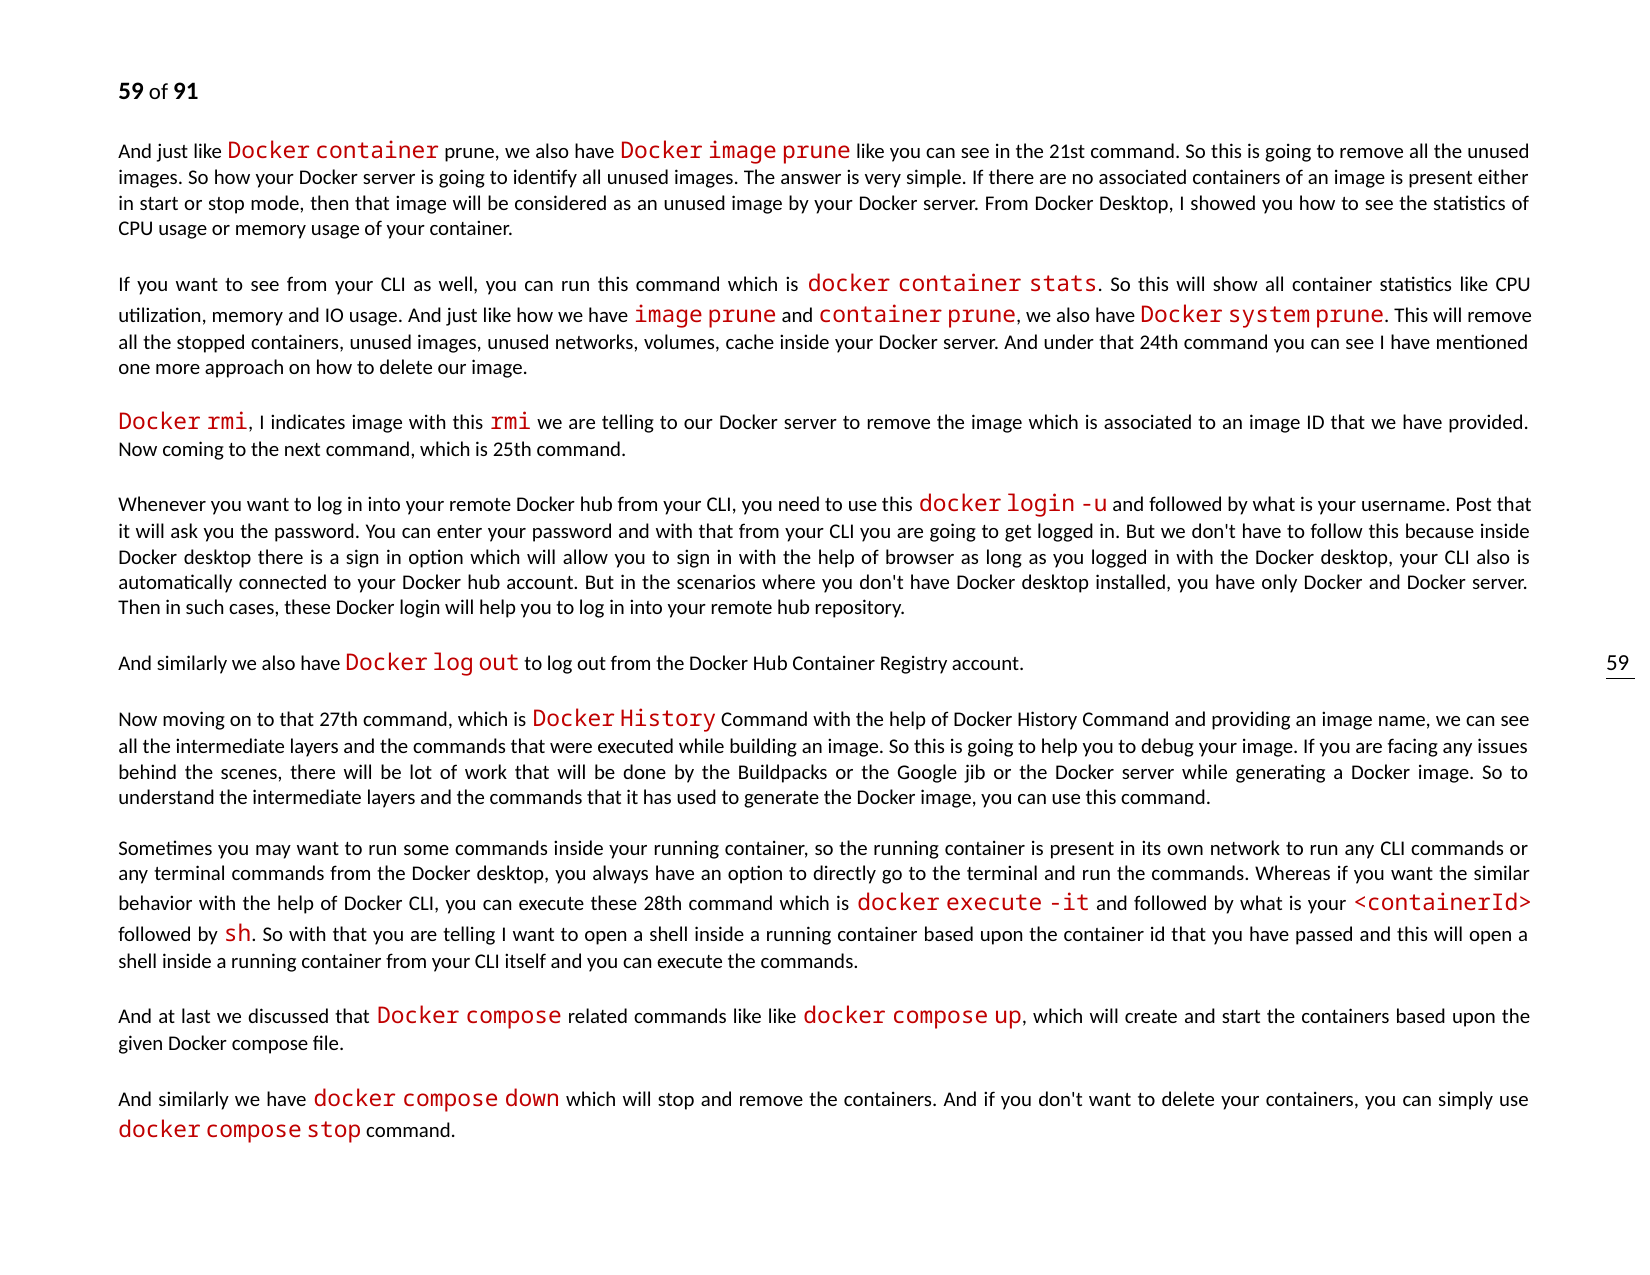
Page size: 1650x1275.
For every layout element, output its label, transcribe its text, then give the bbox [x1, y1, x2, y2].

text Whenever you want to log in into your remote Docker hub from your CLI, you need to use this docker login -u and followed by what is your username. Post that it will ask you the password. You can enter your password and with that from your CLI you are going to get logged in. But we don't have to follow this because inside Docker desktop there is a sign in option which will allow you to sign in with the help of browser as long as you logged in with the Docker desktop, your CLI also is automatically connected to your Docker hub account. But in the scenarios where you don't have Docker desktop installed, you have only Docker and Docker server. Then in such cases, these Docker login will help you to log in into your remote hub repository. [118, 487, 1532, 620]
text Sometimes you may want to run some commands inside your running container, so the running container is present in its own network to run any CLI commands or any terminal commands from the Docker desktop, you always have an option to directly go to the terminal and run the commands. Whereas if you want the similar behavior with the help of Docker CLI, you can execute these 28th command which is docker execute -it and followed by what is your <containerId> followed by sh. So with that you are telling I want to open a shell inside a running container based upon the container id that you have passed and this will open a shell inside a running container from your CLI itself and you can execute the commands. [118, 835, 1532, 974]
text Now moving on to that 27th command, which is Docker History Command with the help of Docker History Command and providing an image name, we can see all the intermediate layers and the commands that were executed while building an image. So this is going to help you to debug your image. If you are facing any issues behind the scenes, there will be lot of work that will be done by the Buildpacks or the Google jib or the Docker server while generating a Docker image. So to understand the intermediate layers and the commands that it has used to generate the Docker image, you can use this command. [118, 702, 1532, 810]
text If you want to see from your CLI as well, you can run this command which is docker container stats. So this will show all container statistics like CPU utilization, memory and IO usage. And just like how we have image prune and container prune, we also have Docker system prune. This will remove all the stopped containers, unused images, unused networks, volumes, cache inside your Docker server. And under that 24th command you can see I have mentioned one more approach on how to delete our image. [118, 266, 1532, 380]
text Docker rmi, I indicates image with this rmi we are telling to our Docker server to remove the image which is associated to an image ID that we have provided. Now coming to the next command, which is 25th command. [118, 405, 1532, 462]
text And just like Docker container prune, we also have Docker image prune like you can see in the 21st command. So this is going to remove all the unused images. So how your Docker server is going to identify all unused images. The answer is very simple. If there are no associated containers of an image is present either in start or stop mode, then that image will be considered as an unused image by your Docker server. From Docker Desktop, I showed you how to see the statistics of CPU usage or memory usage of your container. [118, 133, 1532, 241]
text And similarly we have docker compose down which will stop and remove the containers. And if you don't want to delete your containers, you can simply use docker compose stop command. [118, 1081, 1532, 1144]
text And similarly we also have Docker log out to log out from the Docker Hub Container Registry account. [118, 646, 1532, 677]
text And at last we discussed that Docker compose related commands like like docker compose up, which will create and start the containers based upon the given Docker compose file. [118, 999, 1532, 1056]
